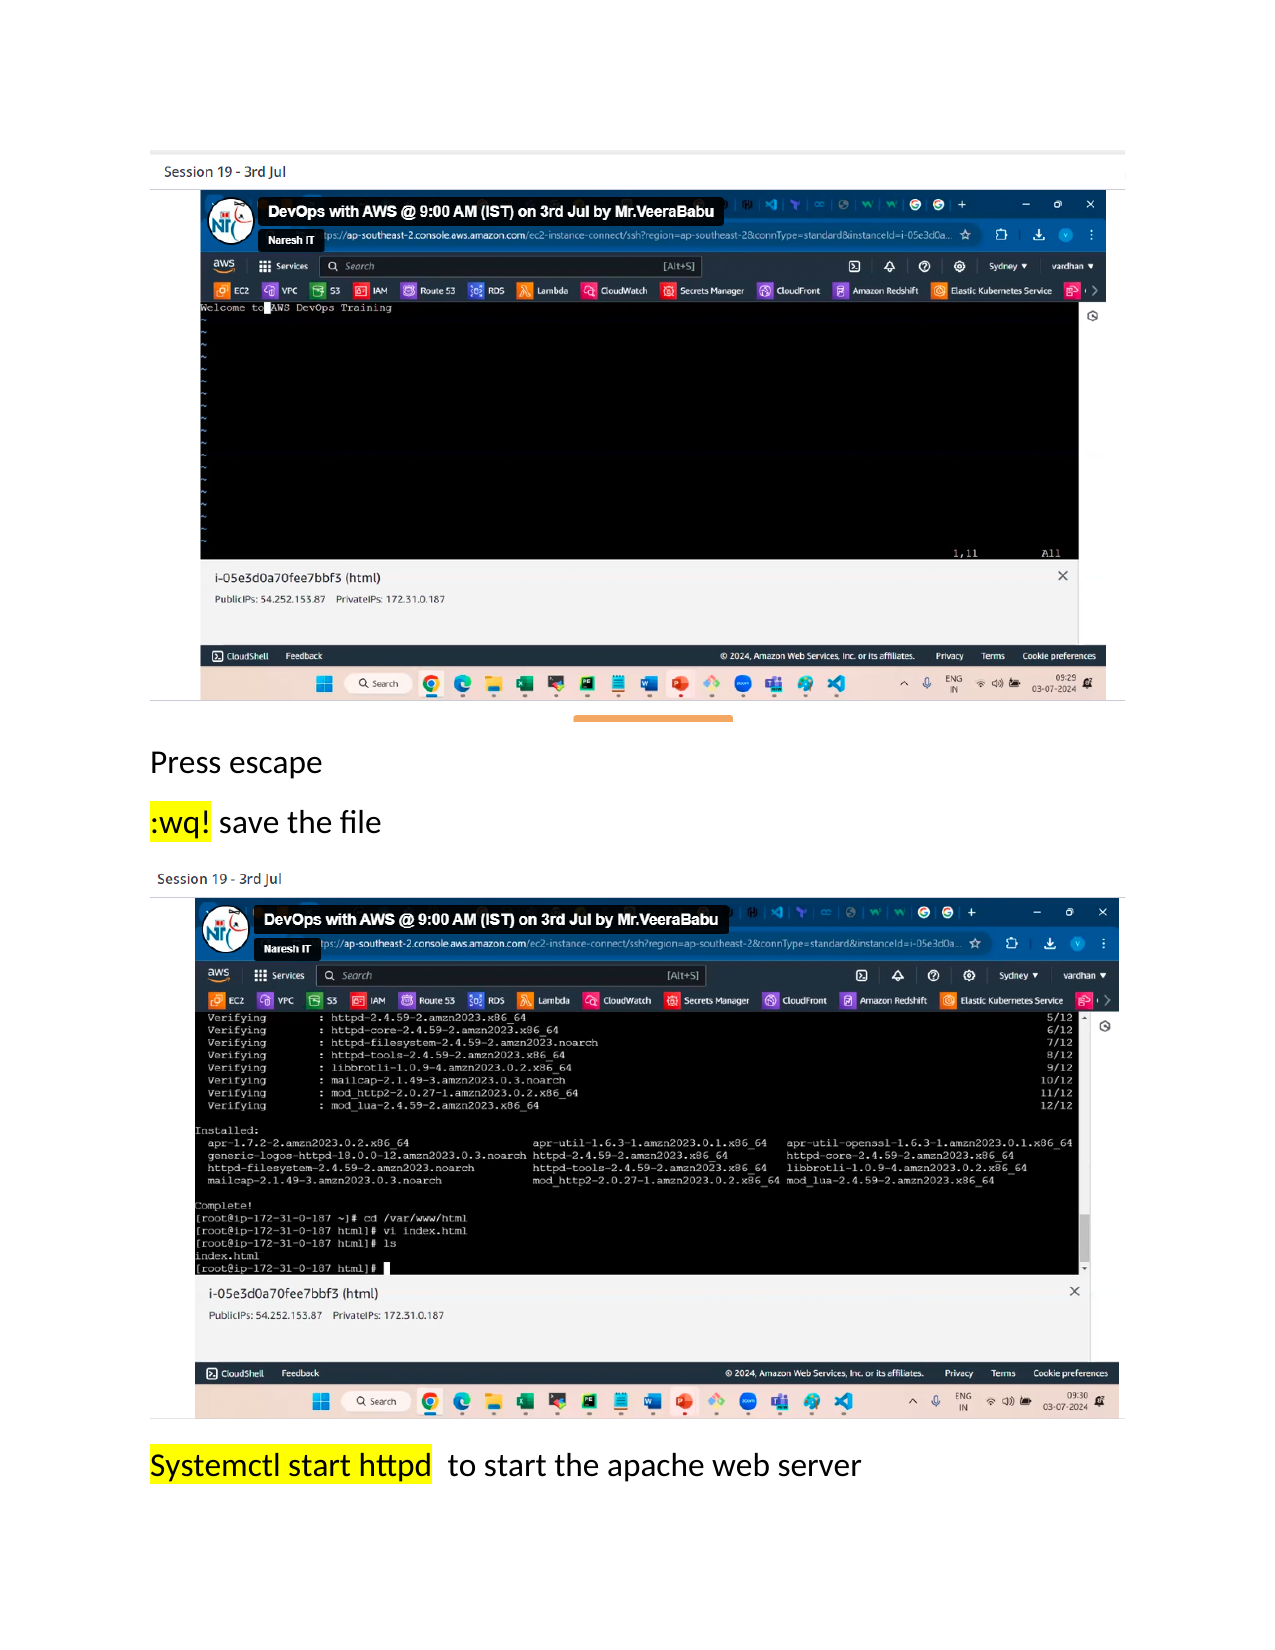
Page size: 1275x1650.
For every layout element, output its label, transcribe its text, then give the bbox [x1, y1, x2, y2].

picture [150, 150, 1125, 722]
text Press escape [150, 741, 1125, 782]
text :wq! save the file [211, 801, 1125, 842]
picture [150, 862, 1125, 1425]
text Systemctl start httpd to start the apache web server [432, 1444, 1125, 1484]
